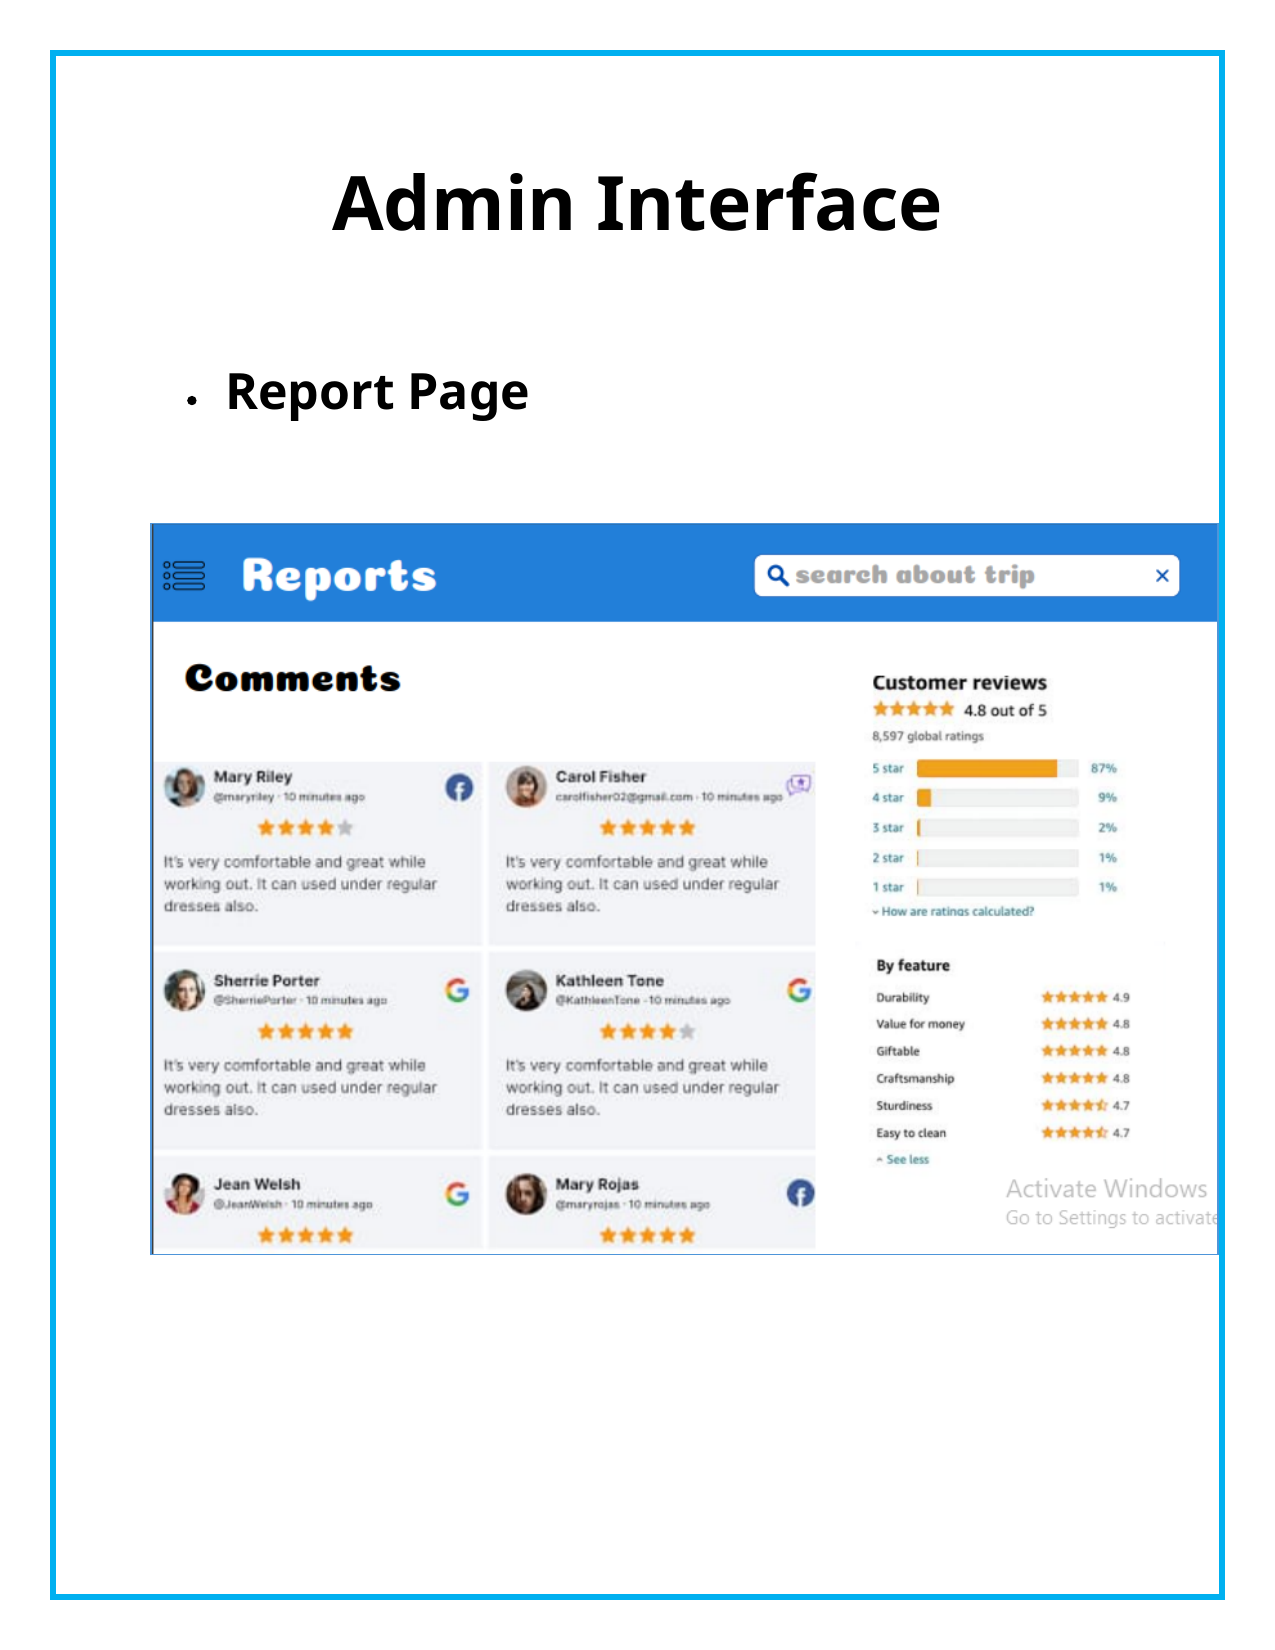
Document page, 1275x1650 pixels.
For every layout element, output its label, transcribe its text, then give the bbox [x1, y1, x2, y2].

list Report Page [187, 356, 1125, 424]
picture [152, 524, 1217, 1254]
text Admin Interface [150, 150, 1125, 252]
